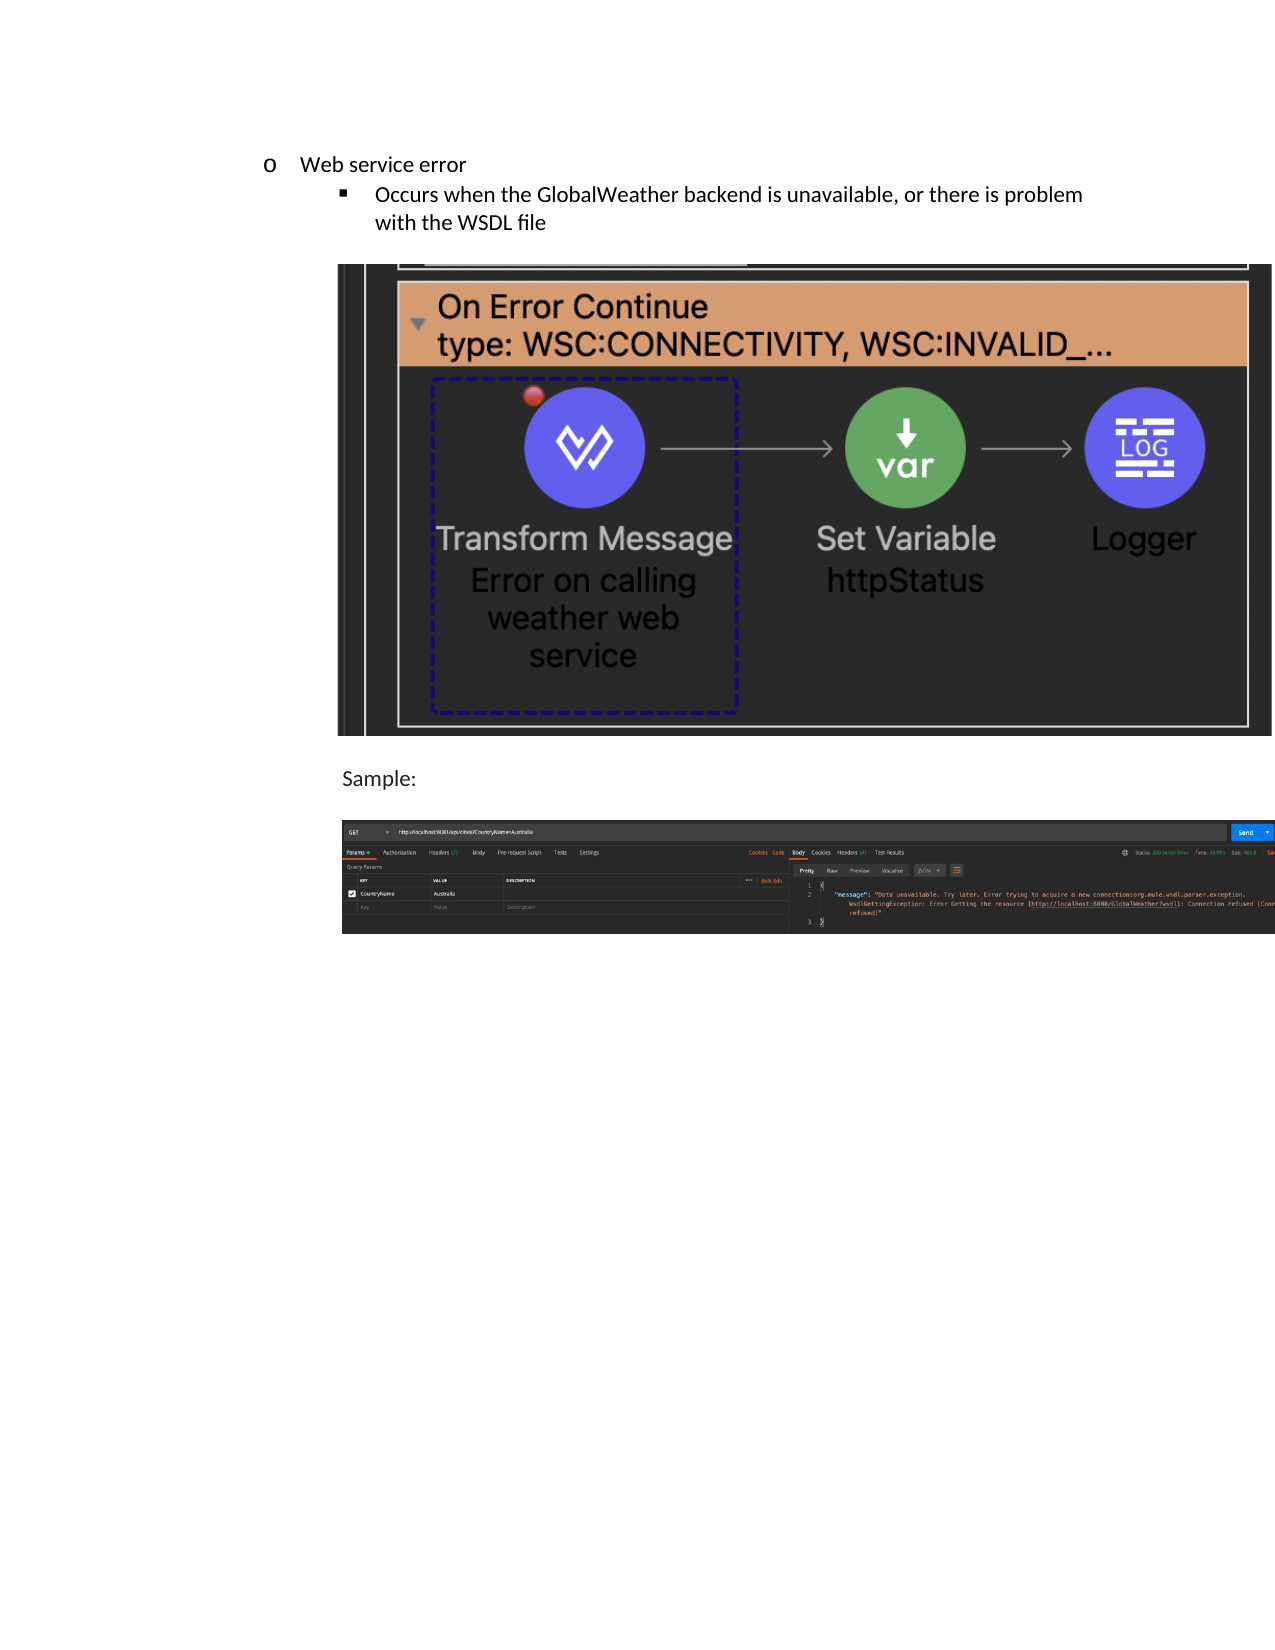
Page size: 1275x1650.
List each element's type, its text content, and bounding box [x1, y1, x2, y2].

list Occurs when the GlobalWeather backend is unavailable, or there is problem with the WSDL file [337, 180, 1125, 236]
text Sample: [342, 764, 1125, 792]
picture [342, 820, 1275, 934]
picture [337, 264, 1272, 736]
list Web service error [262, 150, 1125, 180]
